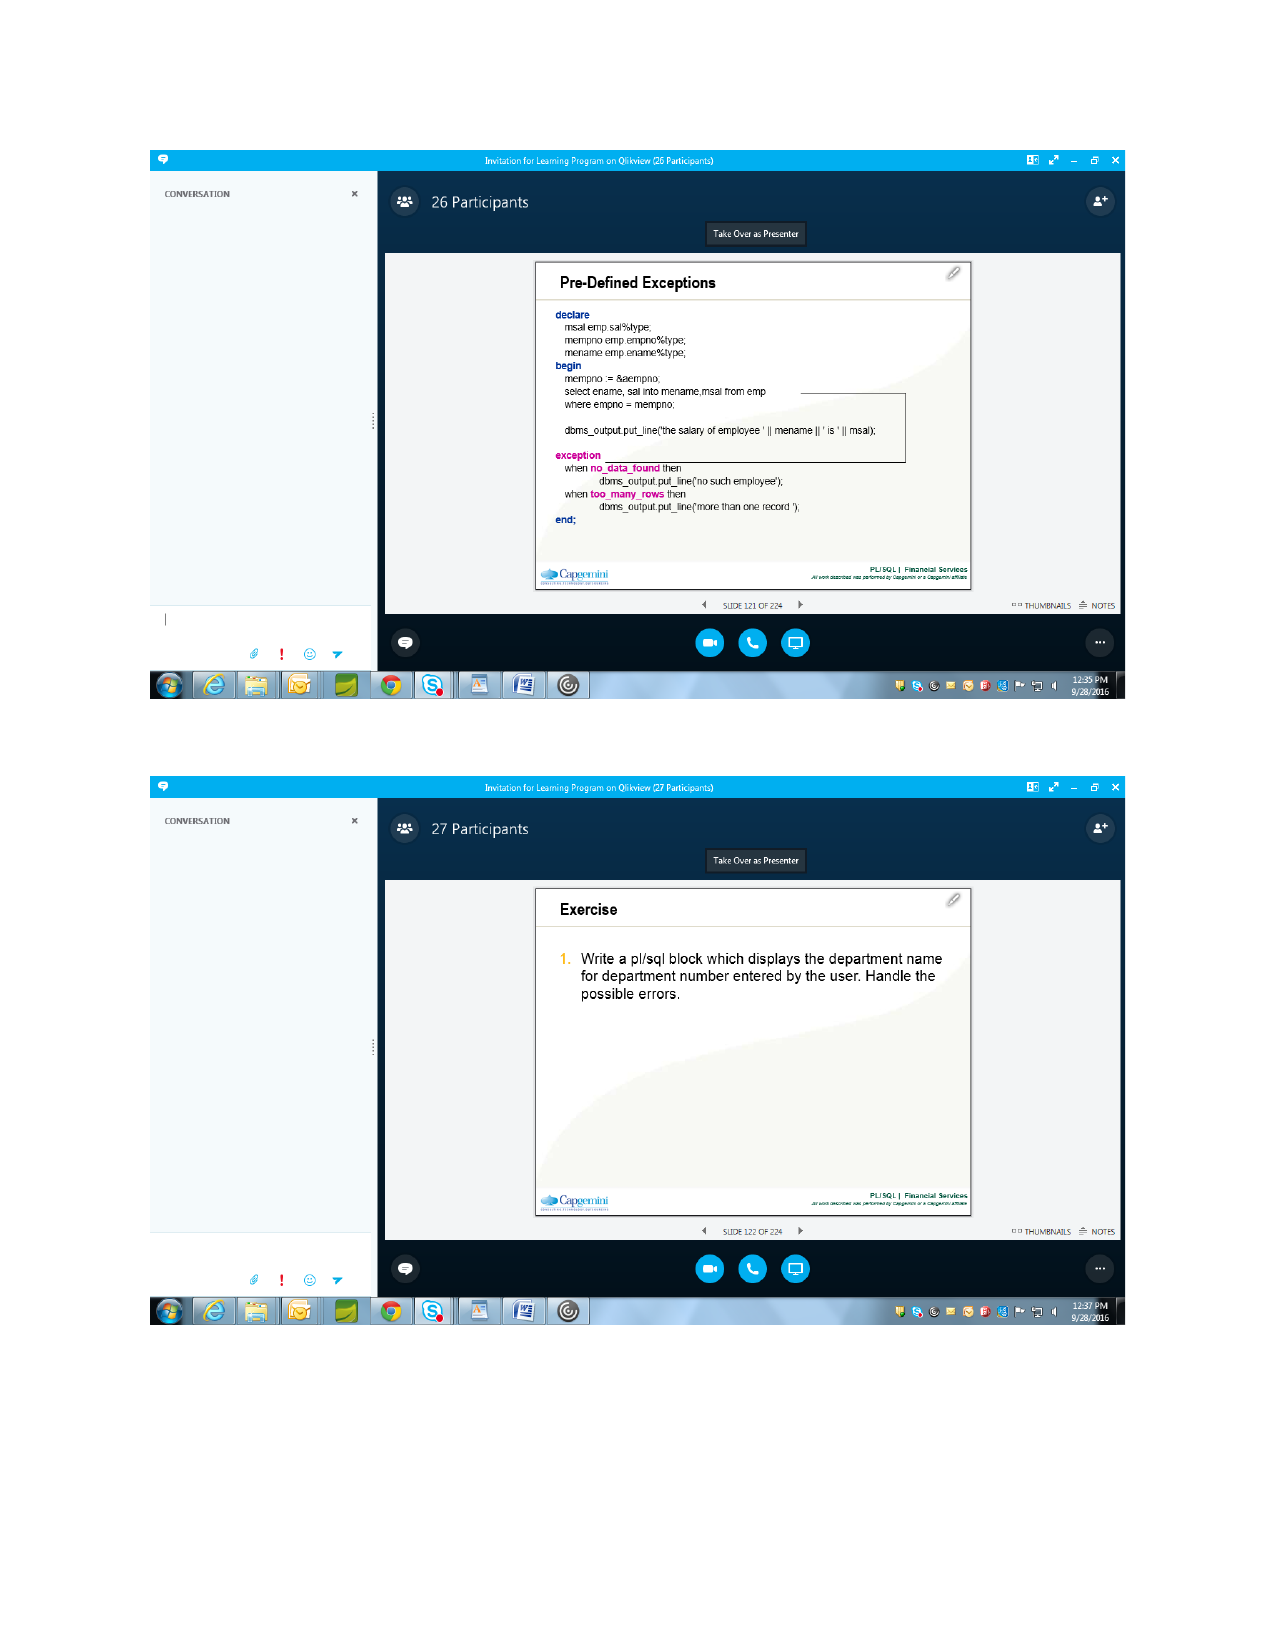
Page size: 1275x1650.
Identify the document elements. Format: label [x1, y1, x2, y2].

picture [150, 799, 1125, 1325]
picture [159, 155, 167, 162]
picture [150, 172, 1125, 699]
picture [159, 782, 167, 789]
